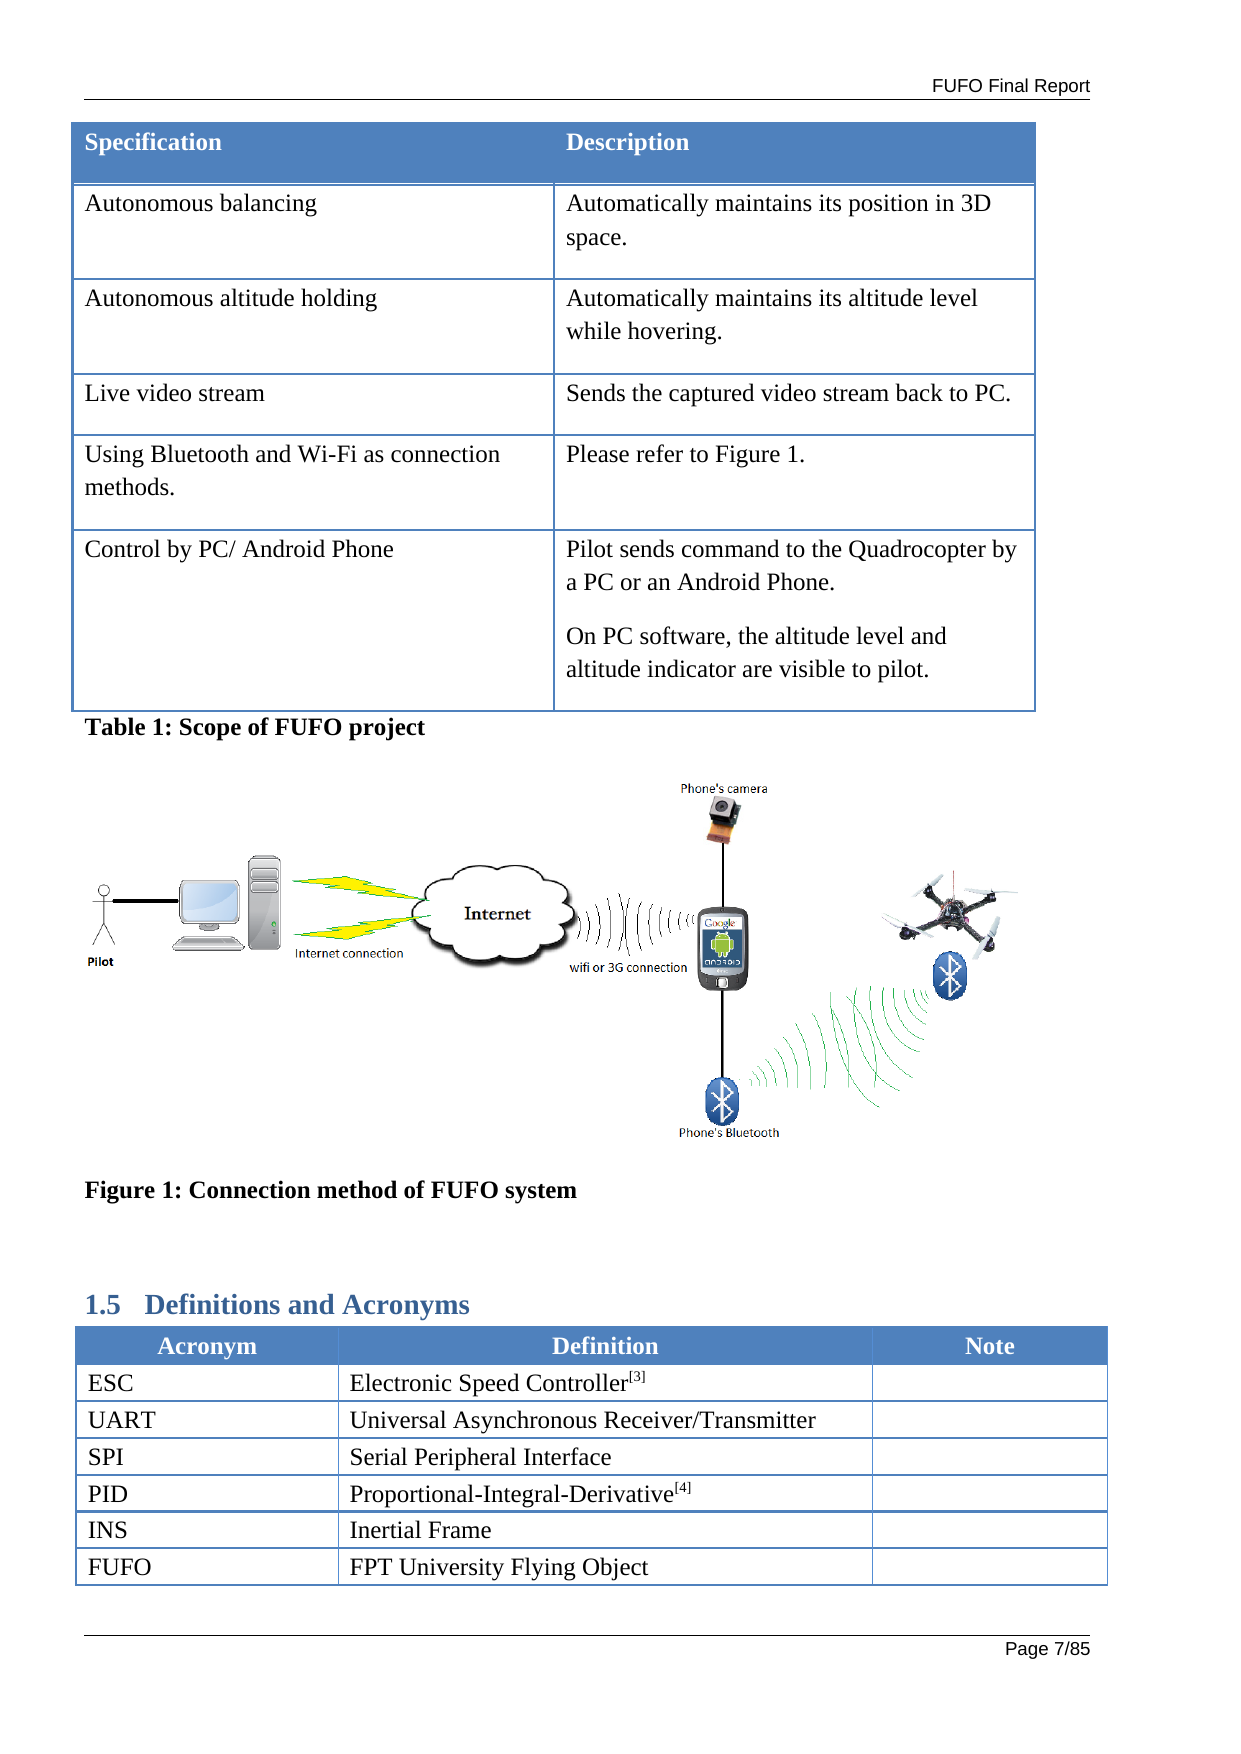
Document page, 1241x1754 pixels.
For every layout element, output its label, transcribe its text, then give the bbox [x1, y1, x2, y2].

table_cell Please refer to Figure 1. [555, 436, 1034, 529]
table_cell SPI [77, 1439, 338, 1473]
table_header Note [873, 1328, 1107, 1363]
table_cell Live video stream [74, 375, 553, 434]
table_cell [873, 1439, 1107, 1473]
text Figure 1: Connection method of FUFO system [84, 1176, 1090, 1204]
table_header Definition [339, 1328, 872, 1363]
table_cell Autonomous balancing [74, 186, 553, 278]
table_header Acronym [77, 1328, 338, 1363]
table_header Specification [74, 124, 553, 183]
table_cell Automatically maintains its altitude level while hovering. [555, 280, 1034, 373]
table_cell [873, 1513, 1107, 1547]
table_cell Serial Peripheral Interface [339, 1439, 872, 1473]
subtitle Definitions and Acronyms [84, 1287, 1090, 1321]
picture [84, 766, 1025, 1151]
table_cell Proportional-Integral-Derivative[4] [339, 1476, 872, 1510]
table_cell [873, 1549, 1107, 1584]
table_cell Pilot sends command to the Quadrocopter by a PC or an Android Phone. On PC software, the altitude level and altitude indicator are visible to pilot. [555, 531, 1034, 710]
table_cell FUFO [77, 1549, 338, 1584]
table_cell Inertial Frame [339, 1513, 872, 1547]
table_cell Automatically maintains its position in 3D space. [555, 186, 1034, 278]
table_cell ESC [77, 1365, 338, 1400]
table_cell [873, 1365, 1107, 1400]
text Table 1: Scope of FUFO project [84, 712, 1090, 741]
table_cell FPT University Flying Object [339, 1549, 872, 1584]
table_cell Sends the captured video stream back to PC. [555, 375, 1034, 434]
table_cell [873, 1402, 1107, 1437]
table_cell [873, 1476, 1107, 1510]
table_cell UART [77, 1402, 338, 1437]
table_cell Autonomous altitude holding [74, 280, 553, 373]
table_cell INS [77, 1513, 338, 1547]
table_cell Universal Asynchronous Receiver/Transmitter [339, 1402, 872, 1437]
table_cell Using Bluetooth and Wi-Fi as connection methods. [74, 436, 553, 529]
table_cell PID [77, 1476, 338, 1510]
table_header Description [555, 124, 1034, 183]
table_cell Control by PC/ Android Phone [74, 531, 553, 710]
table_cell Electronic Speed Controller[3] [339, 1365, 872, 1400]
